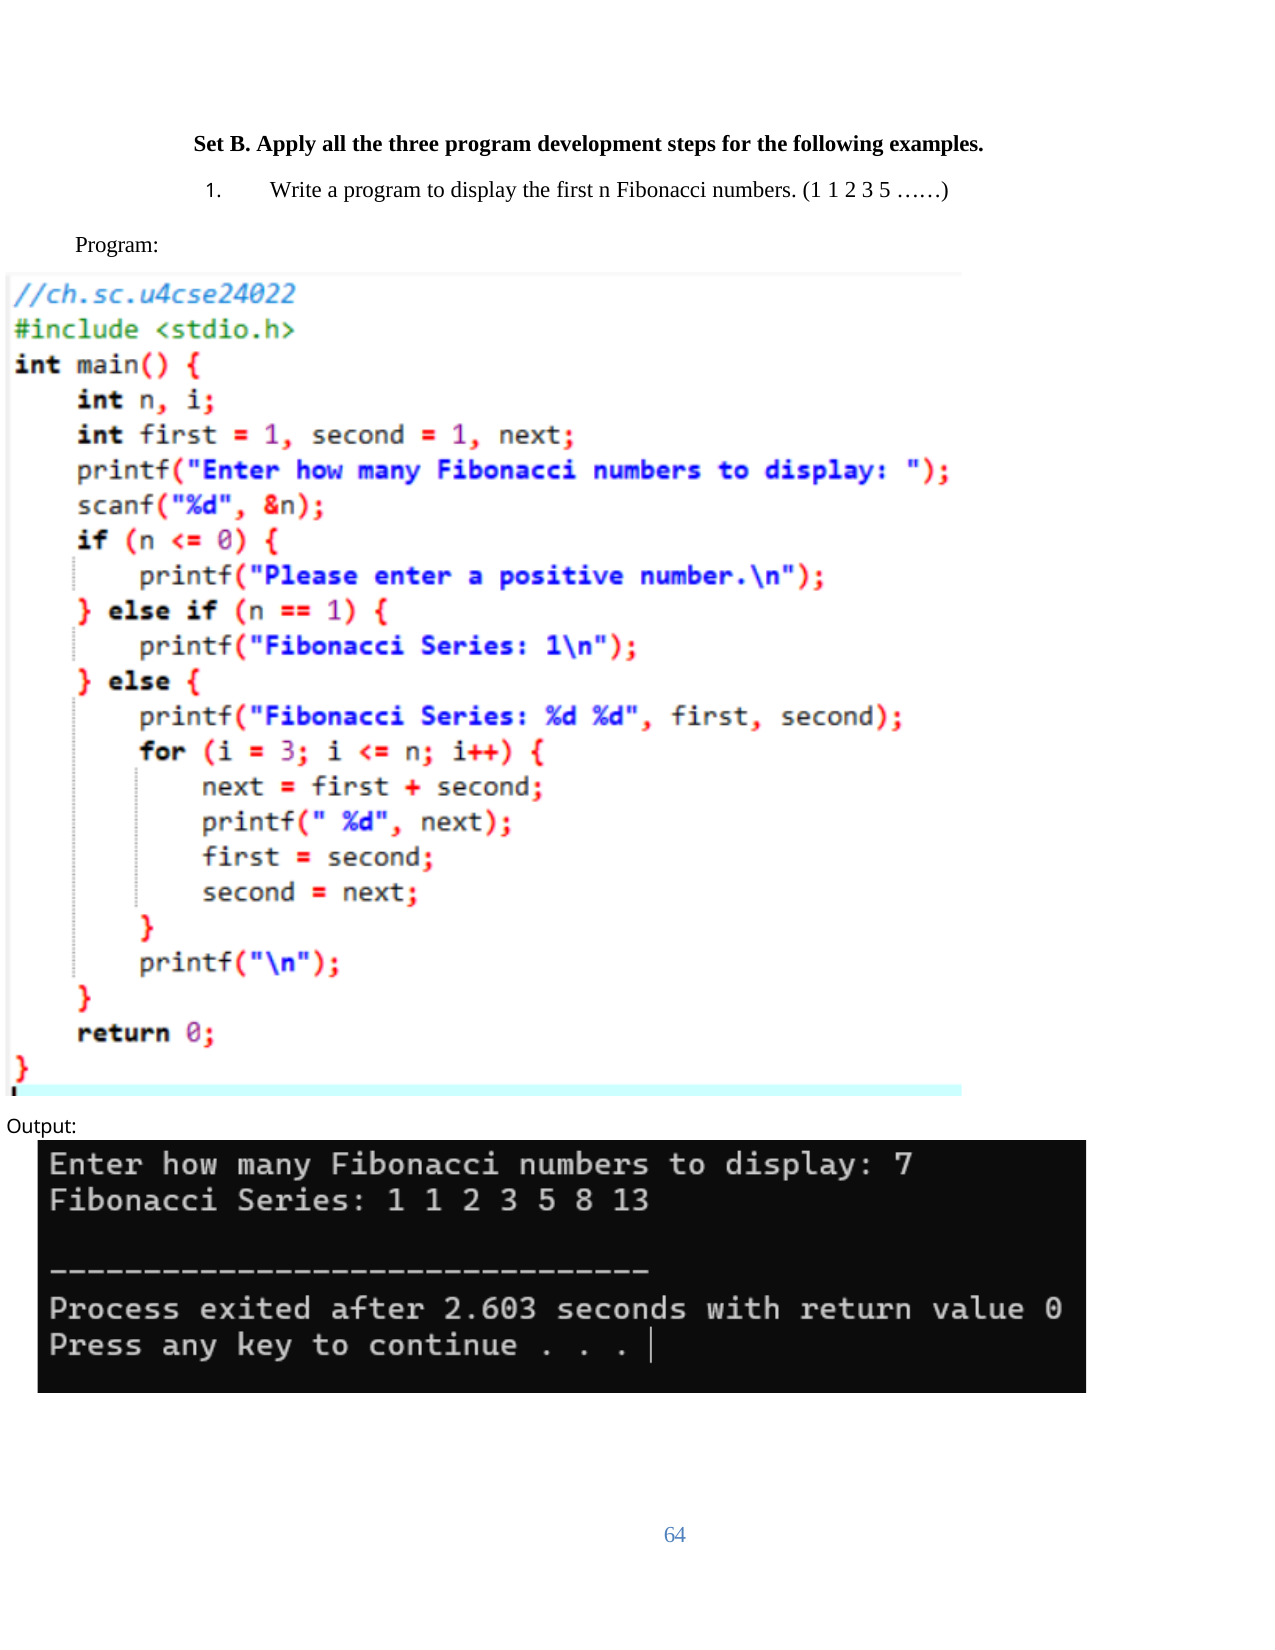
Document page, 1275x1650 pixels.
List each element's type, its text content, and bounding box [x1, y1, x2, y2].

subtitle Set B. Apply all the three program development steps for the following examples. [193, 130, 1275, 157]
picture [37, 1140, 1087, 1393]
text Program: [75, 231, 160, 258]
text Output: [6, 1113, 1275, 1140]
list Write a program to display the first n Fibonacci numbers. (1 1 2 3 5 ……) [205, 176, 1275, 203]
picture [5, 272, 962, 1096]
